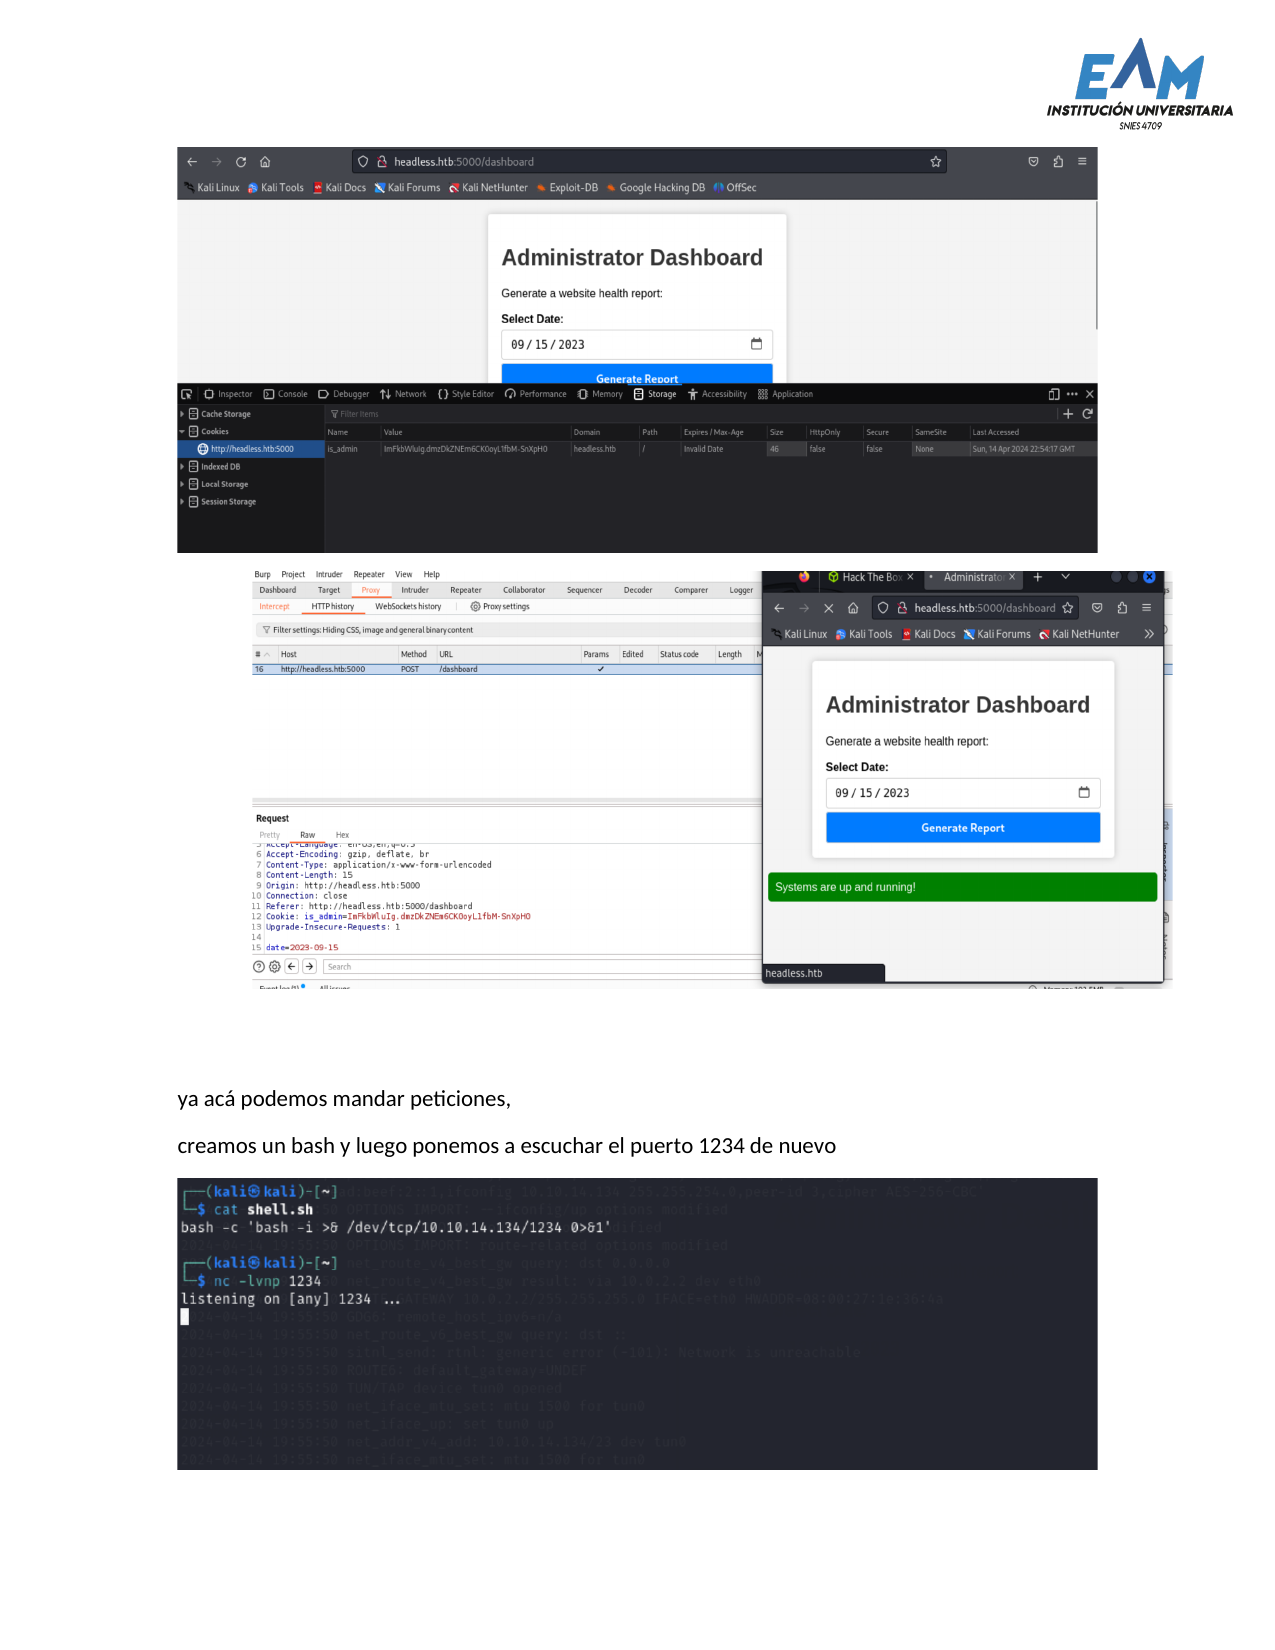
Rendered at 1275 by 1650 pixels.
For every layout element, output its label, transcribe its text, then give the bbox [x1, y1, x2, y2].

picture [252, 571, 1173, 989]
text ya acá podemos mandar peticiones, [177, 1084, 1098, 1112]
text creamos un bash y luego ponemos a escuchar el puerto 1234 de nuevo [177, 1131, 1098, 1159]
picture [177, 147, 1098, 553]
picture [177, 1178, 1098, 1470]
picture [1042, 35, 1236, 132]
